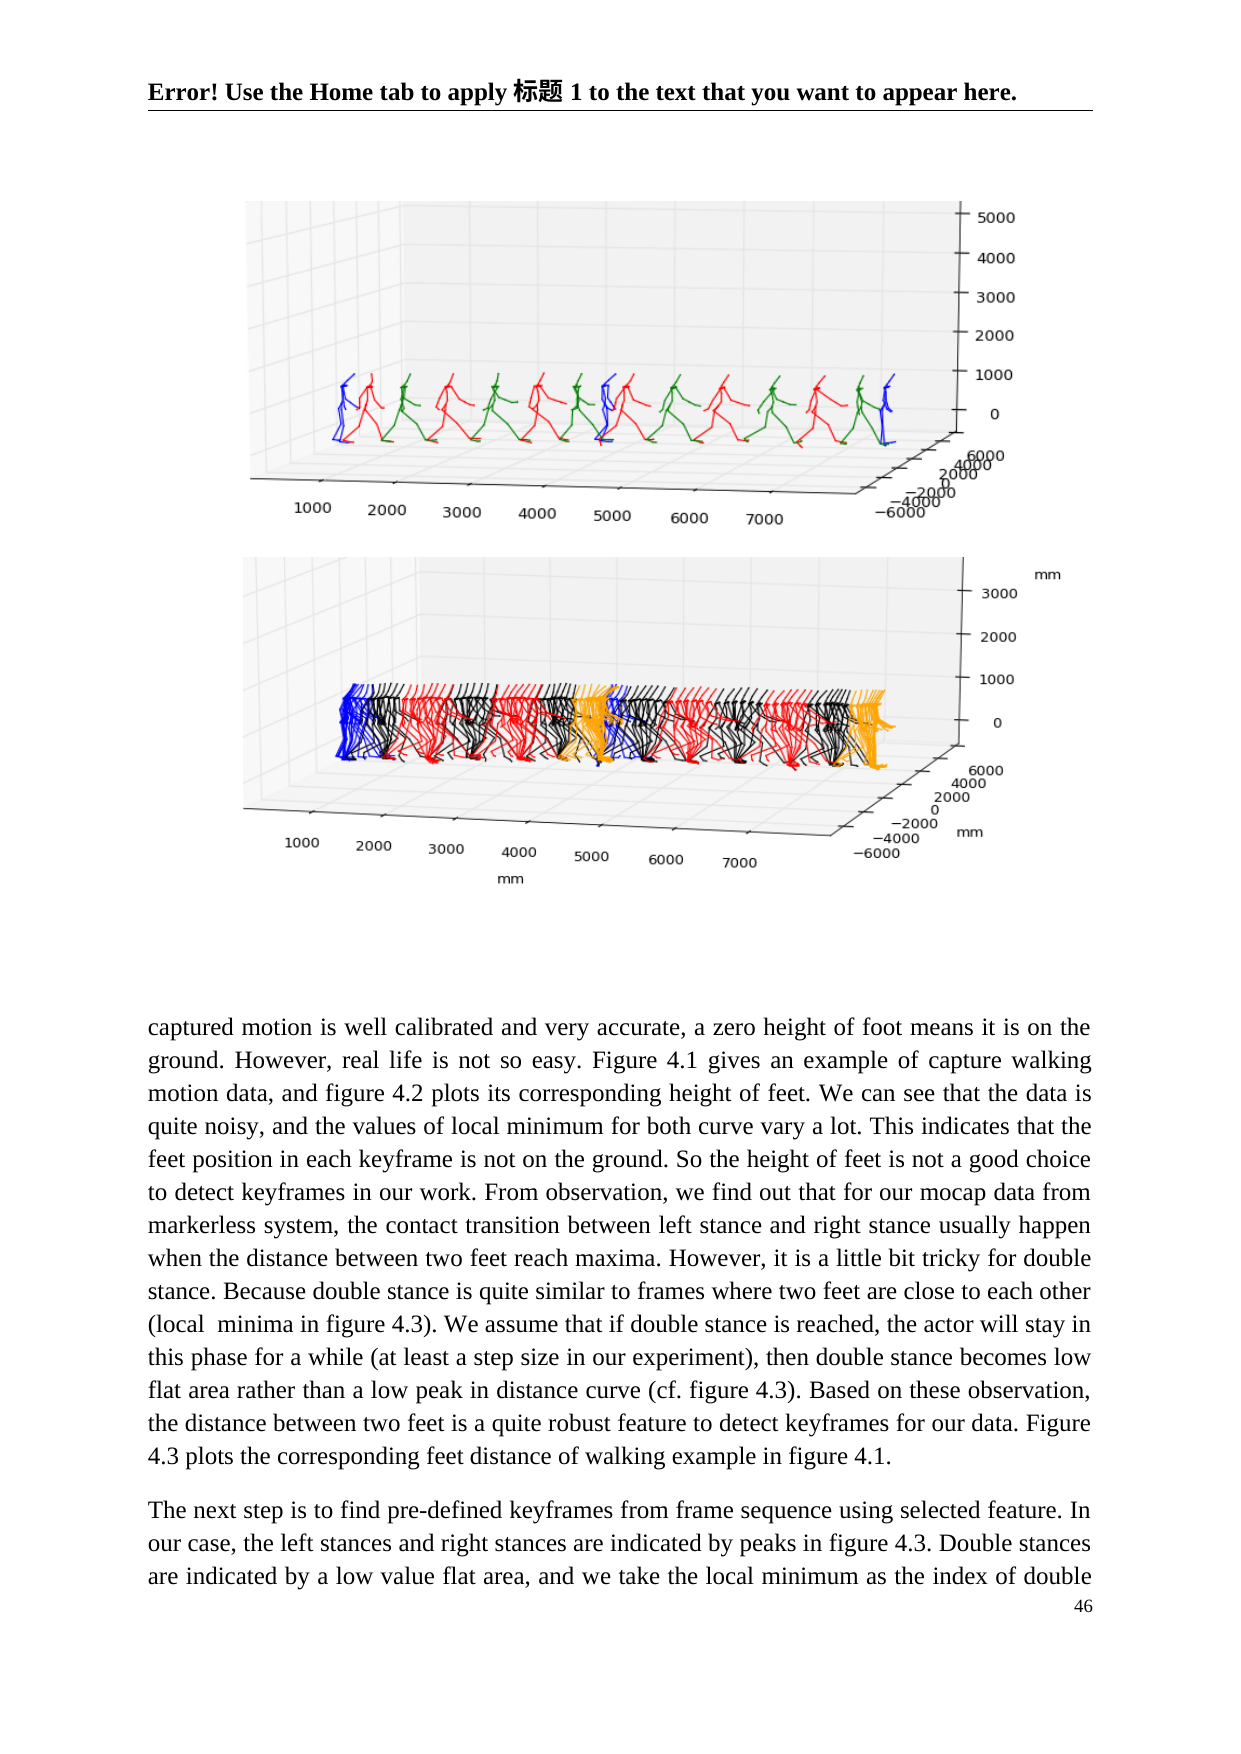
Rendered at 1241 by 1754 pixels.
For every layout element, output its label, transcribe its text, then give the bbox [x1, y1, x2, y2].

picture [215, 201, 1072, 893]
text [148, 1495, 1093, 1590]
